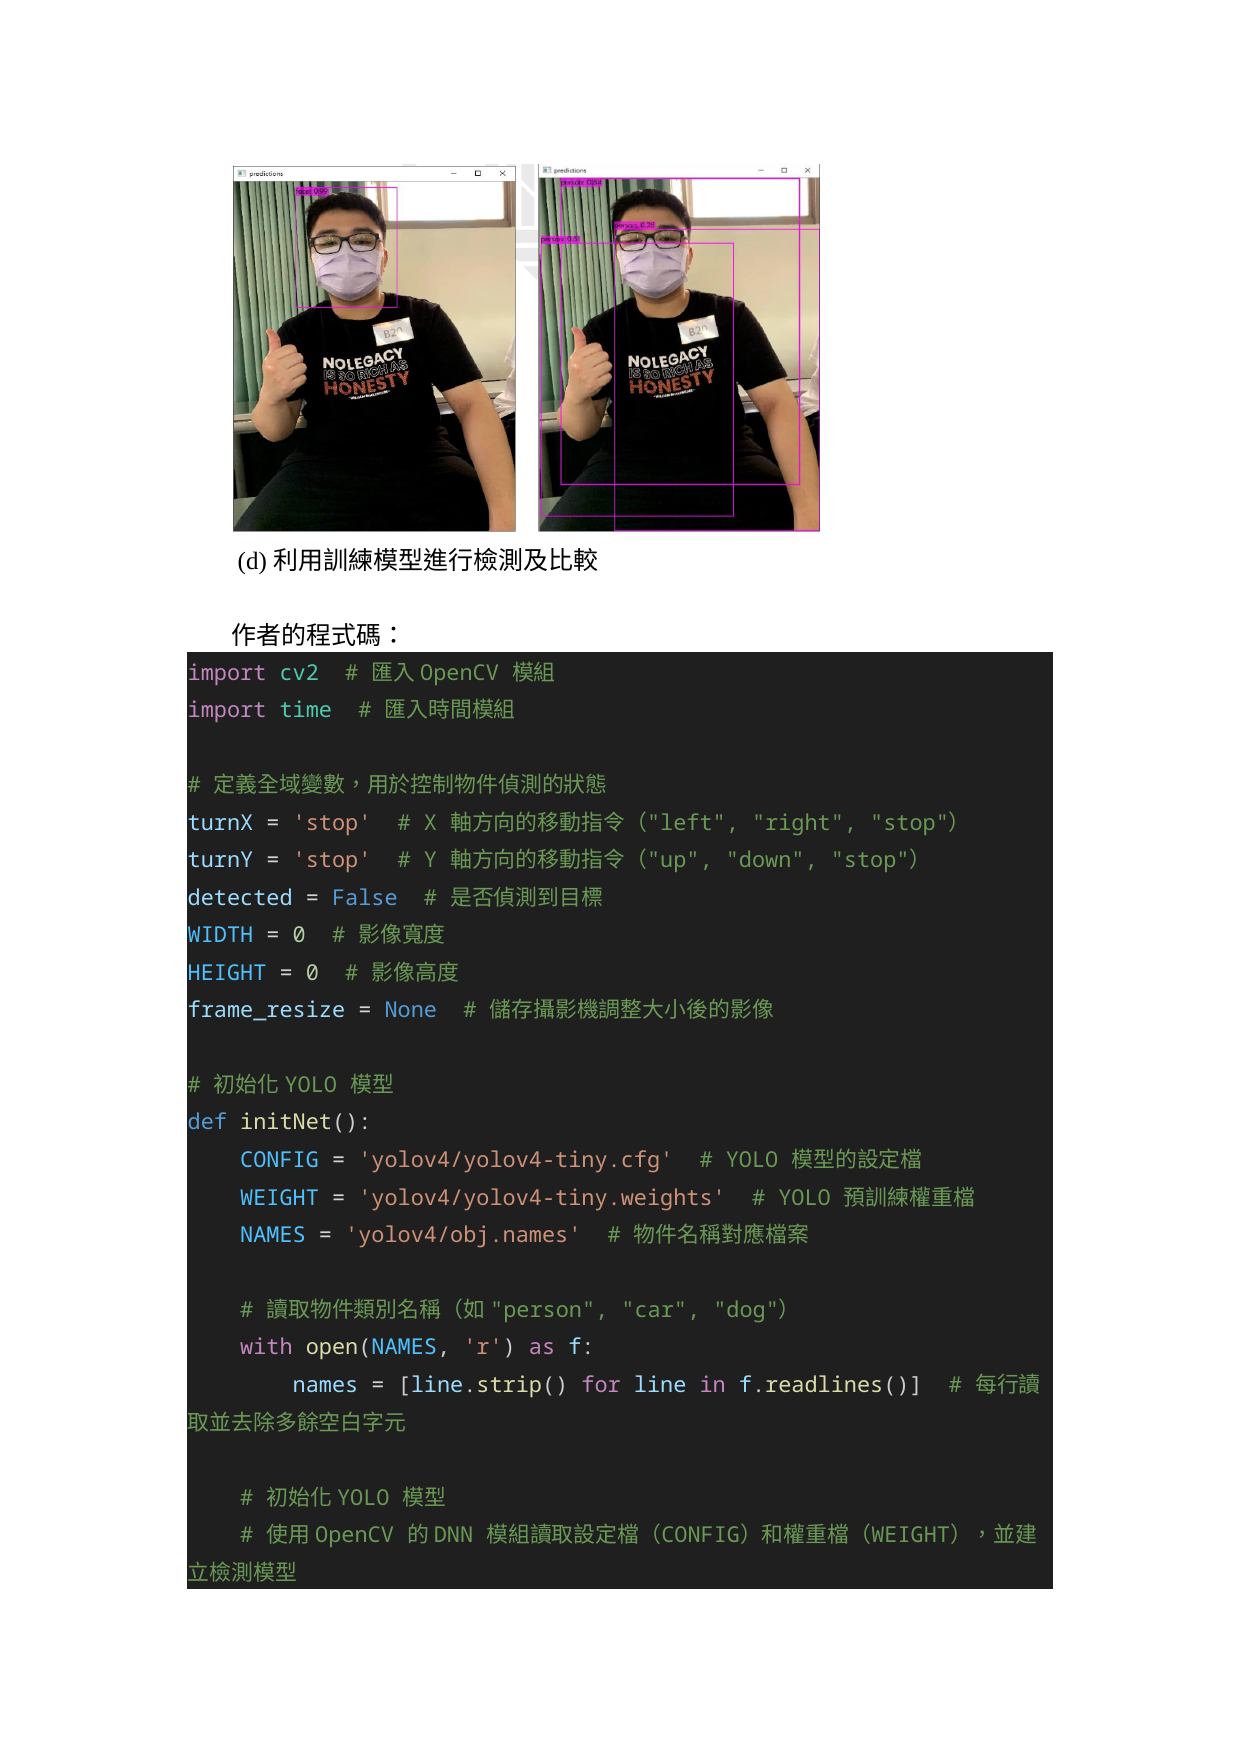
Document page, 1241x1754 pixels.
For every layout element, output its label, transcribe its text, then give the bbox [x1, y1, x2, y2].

text # 初始化 YOLO 模型 [187, 1064, 1053, 1102]
text NAMES = 'yolov4/obj.names' # 物件名稱對應檔案 [187, 1214, 1053, 1252]
text def initNet(): [187, 1102, 1053, 1139]
text # 定義全域變數，用於控制物件偵測的狀態 [187, 764, 1053, 802]
text WEIGHT = 'yolov4/yolov4-tiny.weights' # YOLO 預訓練權重檔 [187, 1177, 1053, 1214]
text names = [line.strip() for line in f.readlines()] # 每行讀取並去除多餘空白字元 [187, 1364, 1053, 1439]
text HEIGHT = 0 # 影像高度 [187, 952, 1053, 989]
text turnY = 'stop' # Y 軸方向的移動指令（"up", "down", "stop"） [187, 839, 1053, 877]
text import time # 匯入時間模組 [187, 689, 1053, 727]
text WIDTH = 0 # 影像寬度 [187, 914, 1053, 952]
text frame_resize = None # 儲存攝影機調整大小後的影像 [187, 989, 1053, 1027]
picture [231, 164, 822, 533]
text turnX = 'stop' # X 軸方向的移動指令（"left", "right", "stop"） [187, 802, 1053, 839]
text # 讀取物件類別名稱（如 "person", "car", "dog"） [187, 1289, 1053, 1327]
text CONFIG = 'yolov4/yolov4-tiny.cfg' # YOLO 模型的設定檔 [187, 1139, 1053, 1177]
text detected = False # 是否偵測到目標 [187, 877, 1053, 914]
list 作者的程式碼： [231, 614, 1053, 652]
text import cv2 # 匯入 OpenCV 模組 [187, 652, 1053, 689]
text with open(NAMES, 'r') as f: [187, 1327, 1053, 1364]
list (d) 利用訓練模型進行檢測及比較 [237, 539, 1053, 577]
text # 使用 OpenCV 的 DNN 模組讀取設定檔（CONFIG）和權重檔（WEIGHT），並建立檢測模型 [187, 1514, 1053, 1589]
text # 初始化 YOLO 模型 [187, 1477, 1053, 1514]
